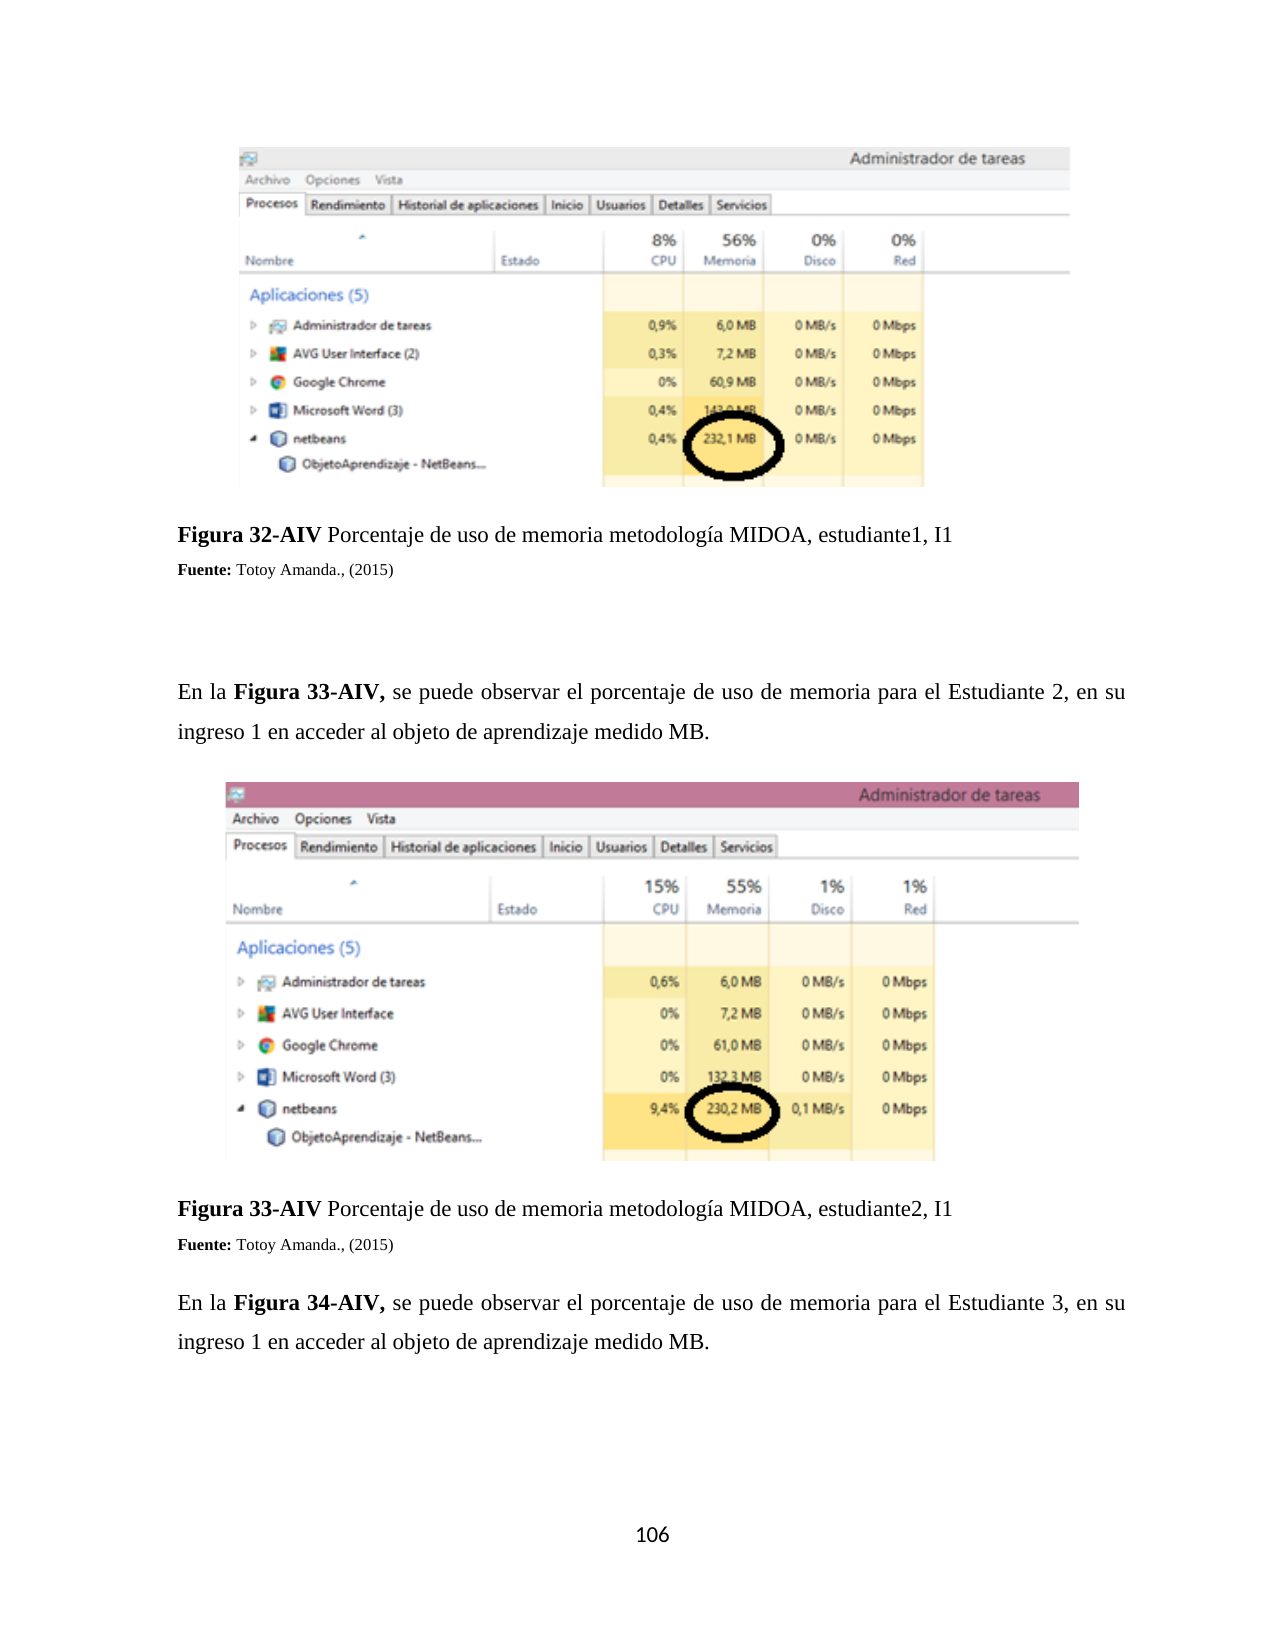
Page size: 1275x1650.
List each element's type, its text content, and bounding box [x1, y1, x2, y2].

picture [225, 782, 1079, 1161]
text Fuente: Totoy Amanda., (2015) [177, 560, 1127, 579]
text Figura 32-AIV Porcentaje de uso de memoria metodología MIDOA, estudiante1, I1 [177, 521, 1127, 547]
text En la Figura 34-AIV, se puede observar el porcentaje de uso de memoria para el Estudiante 3, en su ingreso 1 en acceder al objeto de aprendizaje medido MB. [177, 1288, 1127, 1354]
picture [238, 147, 1072, 487]
text En la Figura 33-AIV, se puede observar el porcentaje de uso de memoria para el Estudiante 2, en su ingreso 1 en acceder al objeto de aprendizaje medido MB. [177, 678, 1127, 744]
text Figura 33-AIV Porcentaje de uso de memoria metodología MIDOA, estudiante2, I1 [177, 1195, 1127, 1222]
text Fuente: Totoy Amanda., (2015) [177, 1235, 1127, 1254]
